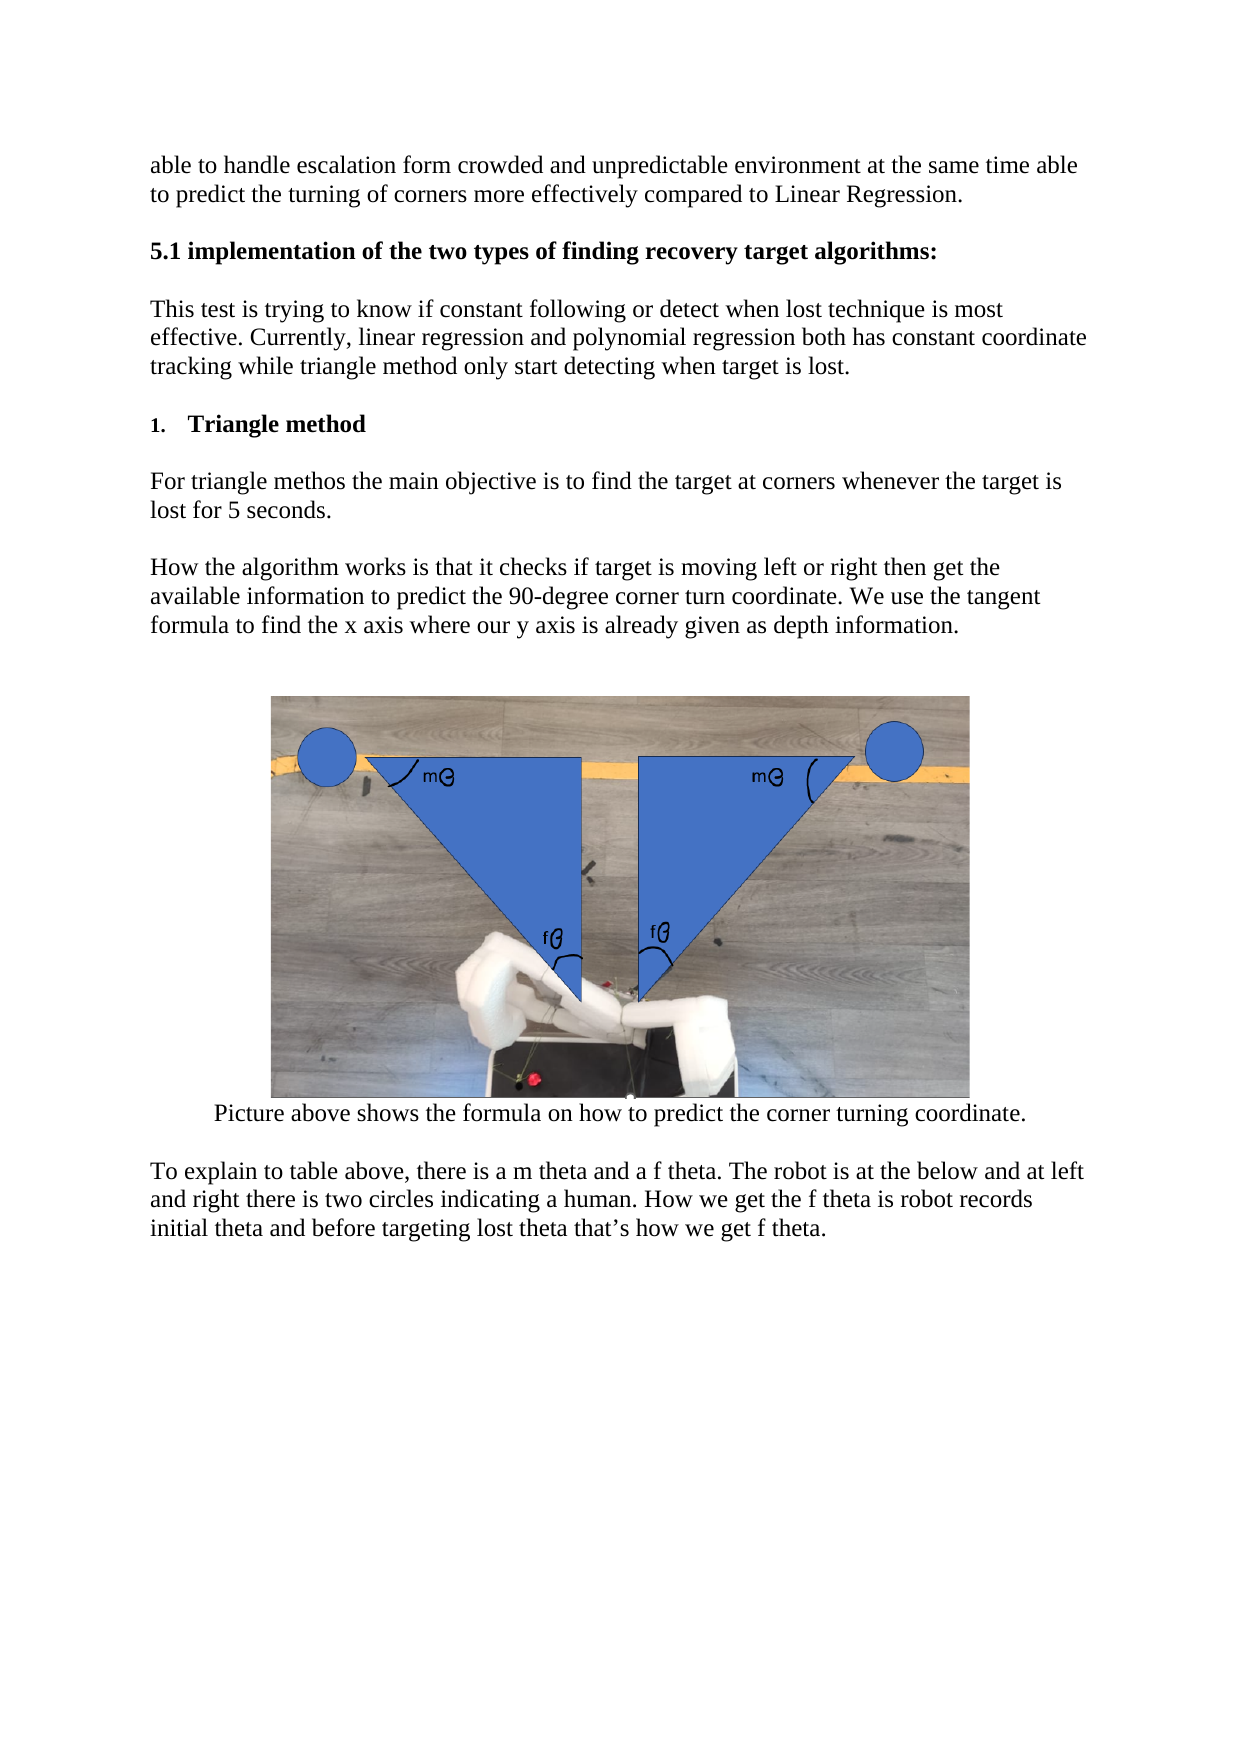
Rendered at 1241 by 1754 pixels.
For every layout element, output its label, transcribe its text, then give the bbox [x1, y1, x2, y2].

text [150, 150, 1090, 207]
list How the algorithm works is that it checks if target is moving left or right then get the available information to predict the 90-degree corner turn coordinate. We use the tangent formula to find the x axis where our y axis is already given as depth information. [150, 552, 1090, 639]
list 5.1 implementation of the two types of finding recovery target algorithms: [150, 236, 1090, 265]
list This test is trying to know if constant following or detect when lost technique is most effective. Currently, linear regression and polynomial regression both has constant coordinate tracking while triangle method only start detecting when target is lost. [150, 294, 1090, 380]
picture [270, 696, 970, 1099]
list For triangle methos the main objective is to find the target at corners whenever the target is lost for 5 seconds. [150, 466, 1090, 524]
list To explain to table above, there is a m theta and a f theta. The robot is at the below and at left and right there is two circles indicating a human. How we get the f theta is robot records initial theta and before targeting lost theta that’s how we get f theta. [150, 1156, 1090, 1242]
list Triangle method [150, 409, 1090, 437]
list Picture above shows the formula on how to predict the corner turning coordinate. [150, 1098, 1090, 1127]
